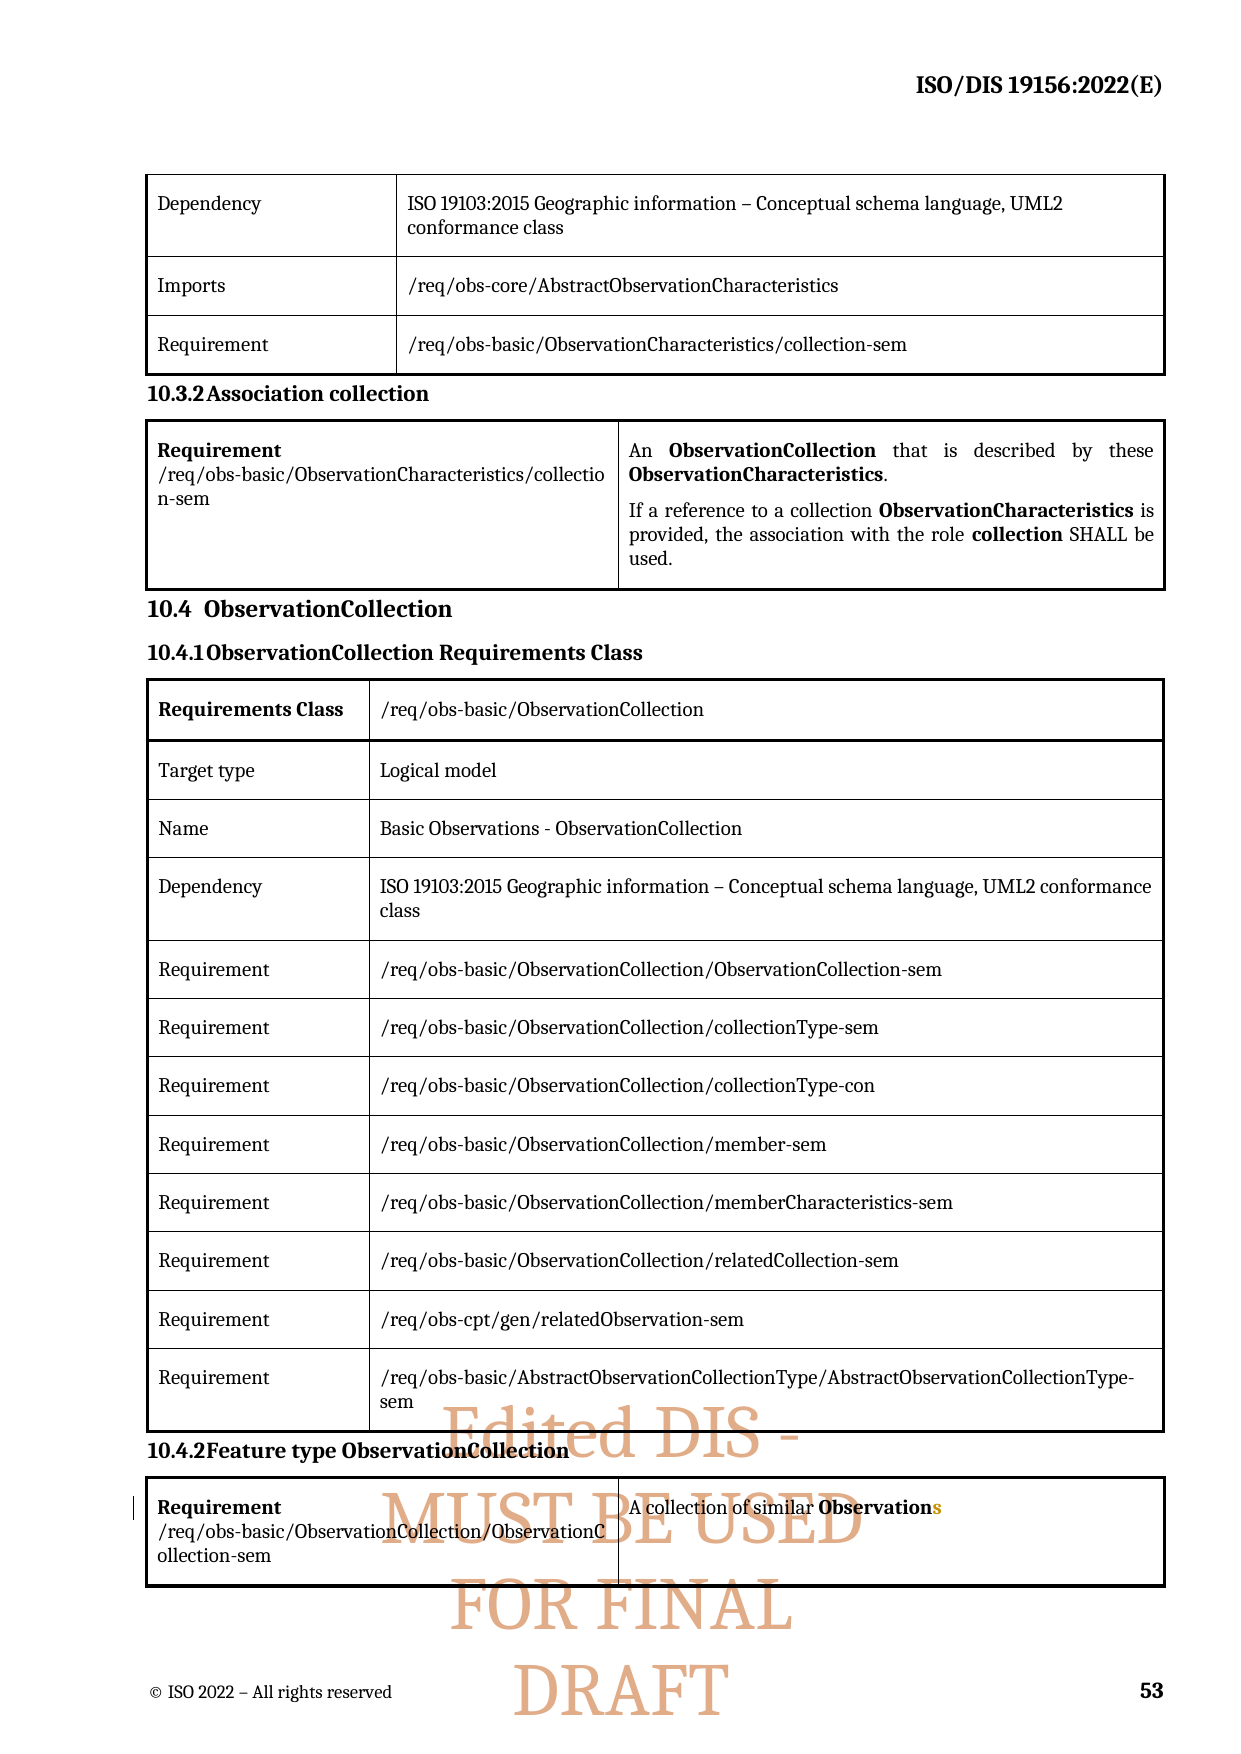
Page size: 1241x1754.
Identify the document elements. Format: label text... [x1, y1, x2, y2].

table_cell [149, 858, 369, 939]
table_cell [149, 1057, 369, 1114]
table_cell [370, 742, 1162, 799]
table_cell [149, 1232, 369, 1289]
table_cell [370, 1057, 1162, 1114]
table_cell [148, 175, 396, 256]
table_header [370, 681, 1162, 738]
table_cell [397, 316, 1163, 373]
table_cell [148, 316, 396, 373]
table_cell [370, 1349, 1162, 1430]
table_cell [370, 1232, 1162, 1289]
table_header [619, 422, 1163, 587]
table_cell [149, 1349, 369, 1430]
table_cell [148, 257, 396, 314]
subtitle Feature type ObservationCollection [148, 1439, 1163, 1463]
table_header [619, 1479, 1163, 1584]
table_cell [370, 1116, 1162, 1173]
subtitle Association collection [148, 382, 1163, 406]
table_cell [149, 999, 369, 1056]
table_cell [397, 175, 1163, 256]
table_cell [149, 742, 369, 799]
subtitle ObservationCollection [148, 597, 1163, 623]
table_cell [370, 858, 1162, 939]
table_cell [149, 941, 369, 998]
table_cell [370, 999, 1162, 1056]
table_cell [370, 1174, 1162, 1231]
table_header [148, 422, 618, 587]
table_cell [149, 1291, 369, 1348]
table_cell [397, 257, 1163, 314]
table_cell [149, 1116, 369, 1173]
subtitle ObservationCollection Requirements Class [148, 642, 1163, 666]
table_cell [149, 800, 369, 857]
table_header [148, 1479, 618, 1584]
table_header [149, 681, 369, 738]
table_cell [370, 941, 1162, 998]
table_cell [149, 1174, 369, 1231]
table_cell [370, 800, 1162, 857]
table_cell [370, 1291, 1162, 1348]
